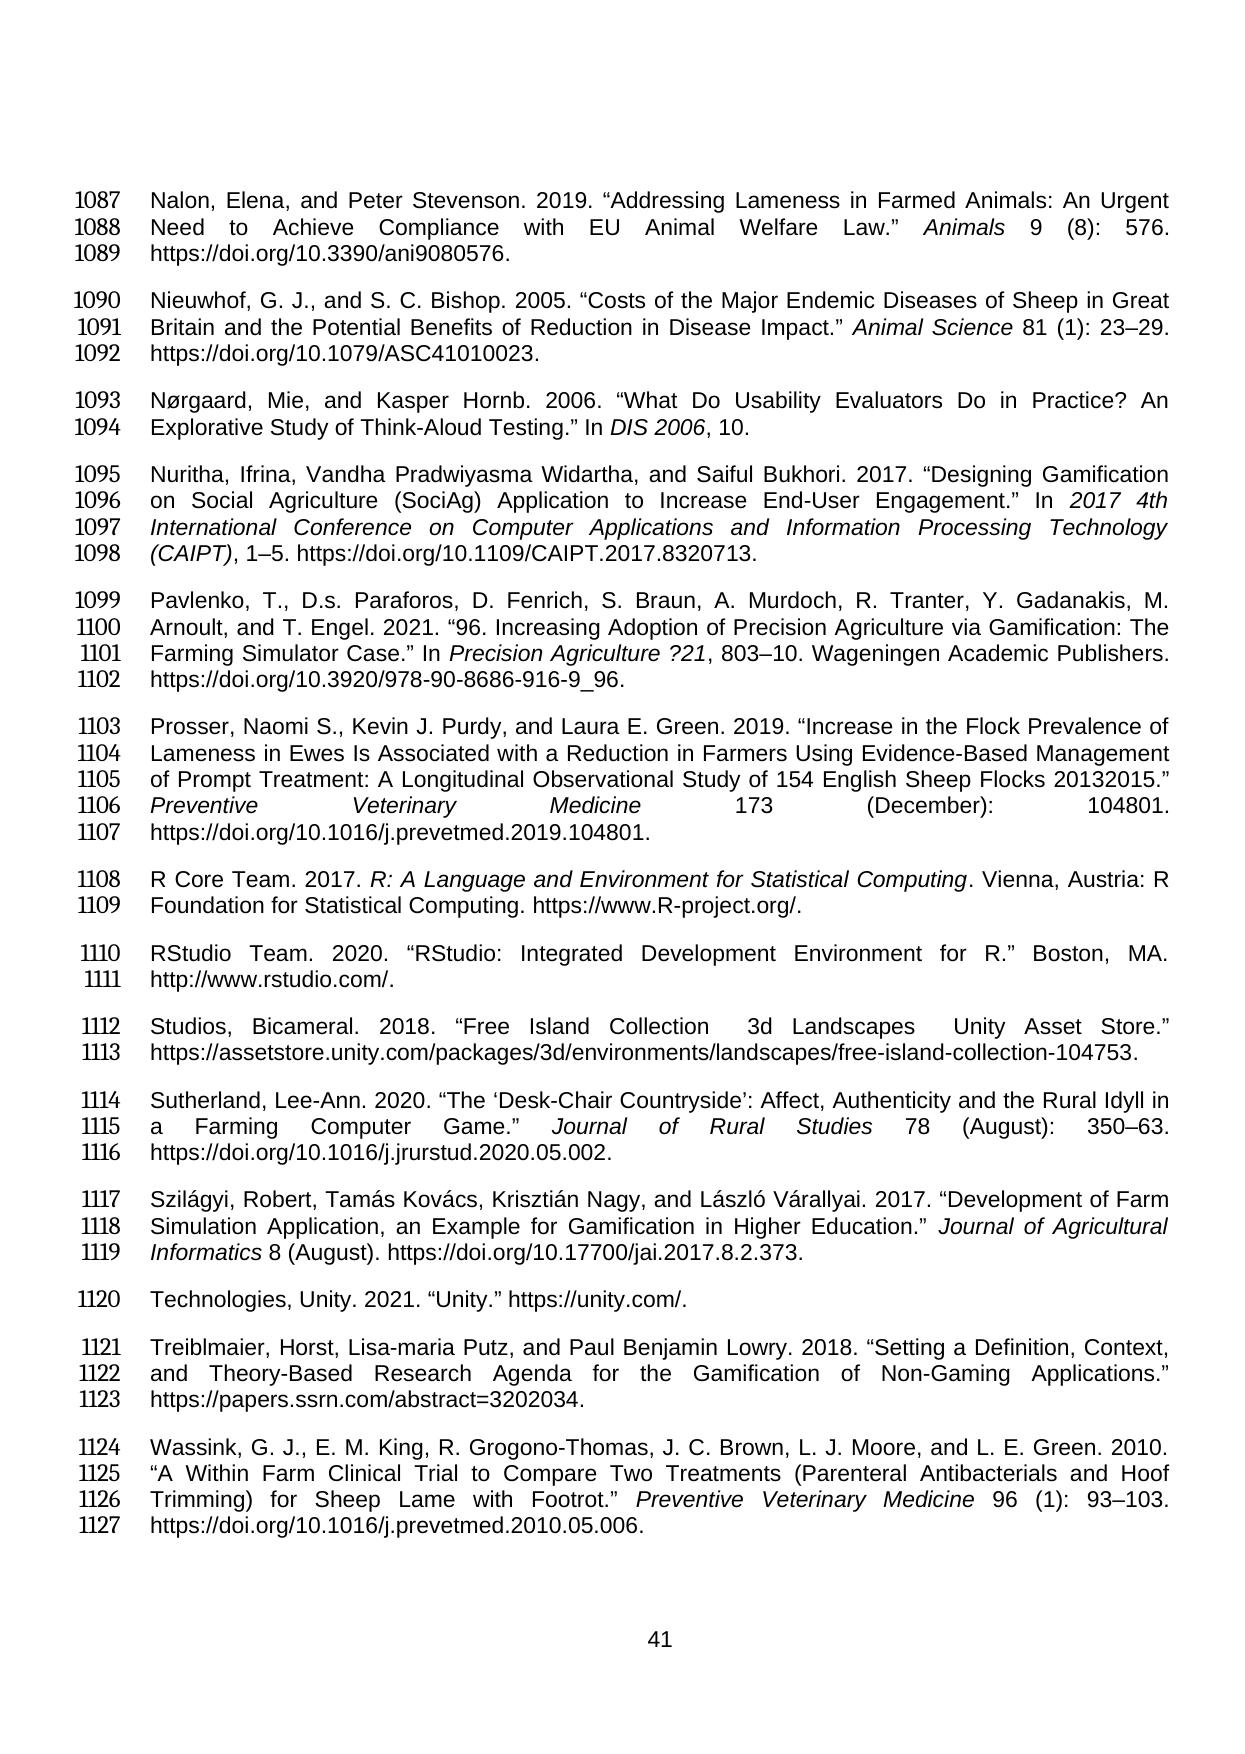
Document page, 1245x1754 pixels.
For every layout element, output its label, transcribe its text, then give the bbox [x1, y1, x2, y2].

text Technologies, Unity. 2021. “Unity.” https://unity.com/. [150, 1286, 1170, 1313]
text Nørgaard, Mie, and Kasper Hornb. 2006. “What Do Usability Evaluators Do in Practice? An Explorative Study of Think-Aloud Testing.” In DIS 2006, 10. [150, 387, 1170, 440]
text Nalon, Elena, and Peter Stevenson. 2019. “Addressing Lameness in Farmed Animals: An Urgent Need to Achieve Compliance with EU Animal Welfare Law.” Animals 9 (8): 576. https://doi.org/10.3390/ani9080576. [150, 187, 1170, 267]
text Nieuwhof, G. J., and S. C. Bishop. 2005. “Costs of the Major Endemic Diseases of Sheep in Great Britain and the Potential Benefits of Reduction in Disease Impact.” Animal Science 81 (1): 23–29. https://doi.org/10.1079/ASC41010023. [150, 287, 1170, 366]
text Prosser, Naomi S., Kevin J. Purdy, and Laura E. Green. 2019. “Increase in the Flock Prevalence of Lameness in Ewes Is Associated with a Reduction in Farmers Using Evidence-Based Management of Prompt Treatment: A Longitudinal Observational Study of 154 English Sheep Flocks 20132015.” Preventive Veterinary Medicine 173 (December): 104801. https://doi.org/10.1016/j.prevetmed.2019.104801. [150, 713, 1170, 845]
text Wassink, G. J., E. M. King, R. Grogono-Thomas, J. C. Brown, L. J. Moore, and L. E. Green. 2010. “A Within Farm Clinical Trial to Compare Two Treatments (Parenteral Antibacterials and Hoof Trimming) for Sheep Lame with Footrot.” Preventive Veterinary Medicine 96 (1): 93–103. https://doi.org/10.1016/j.prevetmed.2010.05.006. [150, 1433, 1170, 1539]
text Szilágyi, Robert, Tamás Kovács, Krisztián Nagy, and László Várallyai. 2017. “Development of Farm Simulation Application, an Example for Gamification in Higher Education.” Journal of Agricultural Informatics 8 (August). https://doi.org/10.17700/jai.2017.8.2.373. [150, 1186, 1170, 1266]
text R Core Team. 2017. R: A Language and Environment for Statistical Computing. Vienna, Austria: R Foundation for Statistical Computing. https://www.R-project.org/. [150, 866, 1170, 919]
text RStudio Team. 2020. “RStudio: Integrated Development Environment for R.” Boston, MA. http://www.rstudio.com/. [150, 939, 1170, 992]
text Studios, Bicameral. 2018. “Free Island Collection 3d Landscapes Unity Asset Store.” https://assetstore.unity.com/packages/3d/environments/landscapes/free-island-collection-104753. [150, 1013, 1170, 1066]
text Sutherland, Lee-Ann. 2020. “The ‘Desk-Chair Countryside’: Affect, Authenticity and the Rural Idyll in a Farming Computer Game.” Journal of Rural Studies 78 (August): 350–63. https://doi.org/10.1016/j.jrurstud.2020.05.002. [150, 1087, 1170, 1166]
text Treiblmaier, Horst, Lisa-maria Putz, and Paul Benjamin Lowry. 2018. “Setting a Definition, Context, and Theory-Based Research Agenda for the Gamification of Non-Gaming Applications.” https://papers.ssrn.com/abstract=3202034. [150, 1333, 1170, 1413]
text Nuritha, Ifrina, Vandha Pradwiyasma Widartha, and Saiful Bukhori. 2017. “Designing Gamification on Social Agriculture (SociAg) Application to Increase End-User Engagement.” In 2017 4th International Conference on Computer Applications and Information Processing Technology (CAIPT), 1–5. https://doi.org/10.1109/CAIPT.2017.8320713. [150, 461, 1170, 566]
text Pavlenko, T., D.s. Paraforos, D. Fenrich, S. Braun, A. Murdoch, R. Tranter, Y. Gadanakis, M. Arnoult, and T. Engel. 2021. “96. Increasing Adoption of Precision Agriculture via Gamification: The Farming Simulator Case.” In Precision Agriculture ?21, 803–10. Wageningen Academic Publishers. https://doi.org/10.3920/978-90-8686-916-9_96. [150, 587, 1170, 692]
